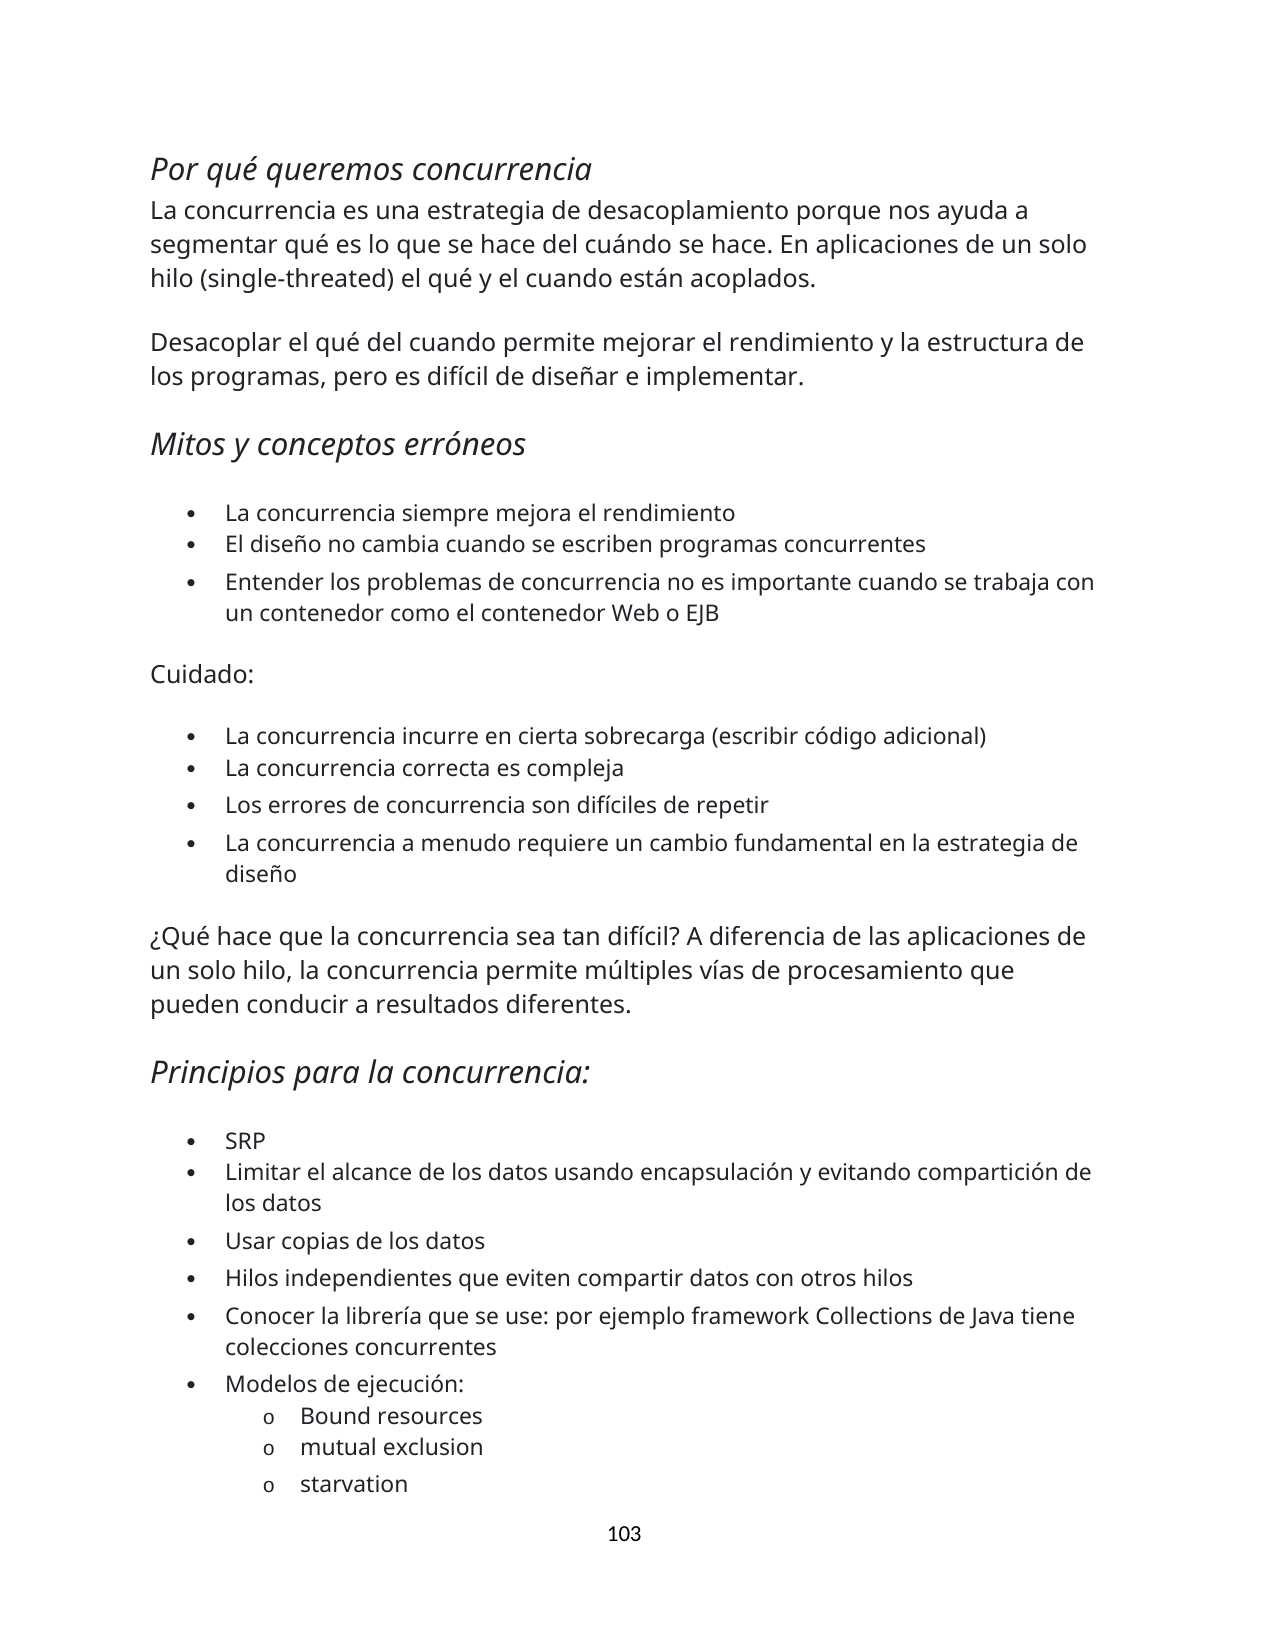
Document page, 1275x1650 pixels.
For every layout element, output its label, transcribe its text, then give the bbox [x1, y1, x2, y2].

subtitle Principios para la concurrencia: [150, 1049, 1098, 1092]
list mutual exclusion [262, 1431, 1098, 1462]
text Desacoplar el qué del cuando permite mejorar el rendimiento y la estructura de los programas, pero es difícil de diseñar e implementar. [150, 324, 1098, 392]
list La concurrencia incurre en cierta sobrecarga (escribir código adicional) [187, 720, 1098, 752]
list La concurrencia a menudo requiere un cambio fundamental en la estrategia de diseño [187, 827, 1098, 889]
list Modelos de ejecución: [187, 1368, 1098, 1400]
list Usar copias de los datos [187, 1225, 1098, 1256]
list Entender los problemas de concurrencia no es importante cuando se trabaja con un contenedor como el contenedor Web o EJB [187, 565, 1098, 628]
list Limitar el alcance de los datos usando encapsulación y evitando compartición de los datos [187, 1156, 1098, 1218]
text ¿Qué hace que la concurrencia sea tan difícil? A diferencia de las aplicaciones de un solo hilo, la concurrencia permite múltiples vías de procesamiento que pueden conducir a resultados diferentes. [150, 918, 1098, 1020]
text La concurrencia es una estrategia de desacoplamiento porque nos ayuda a segmentar qué es lo que se hace del cuándo se hace. En aplicaciones de un solo hilo (single-threated) el qué y el cuando están acoplados. [150, 193, 1098, 295]
subtitle Por qué queremos concurrencia [150, 147, 1098, 189]
subtitle Mitos y conceptos erróneos [150, 422, 1098, 464]
text Cuidado: [150, 657, 1098, 691]
list Los errores de concurrencia son difíciles de repetir [187, 789, 1098, 820]
list Bound resources [262, 1400, 1098, 1431]
list La concurrencia correcta es compleja [187, 752, 1098, 783]
list Conocer la librería que se use: por ejemplo framework Collections de Java tiene colecciones concurrentes [187, 1300, 1098, 1362]
list La concurrencia siempre mejora el rendimiento [187, 497, 1098, 528]
list El diseño no cambia cuando se escriben programas concurrentes [187, 528, 1098, 559]
list Hilos independientes que eviten compartir datos con otros hilos [187, 1262, 1098, 1293]
list SRP [187, 1125, 1098, 1156]
list starvation [262, 1468, 1098, 1500]
